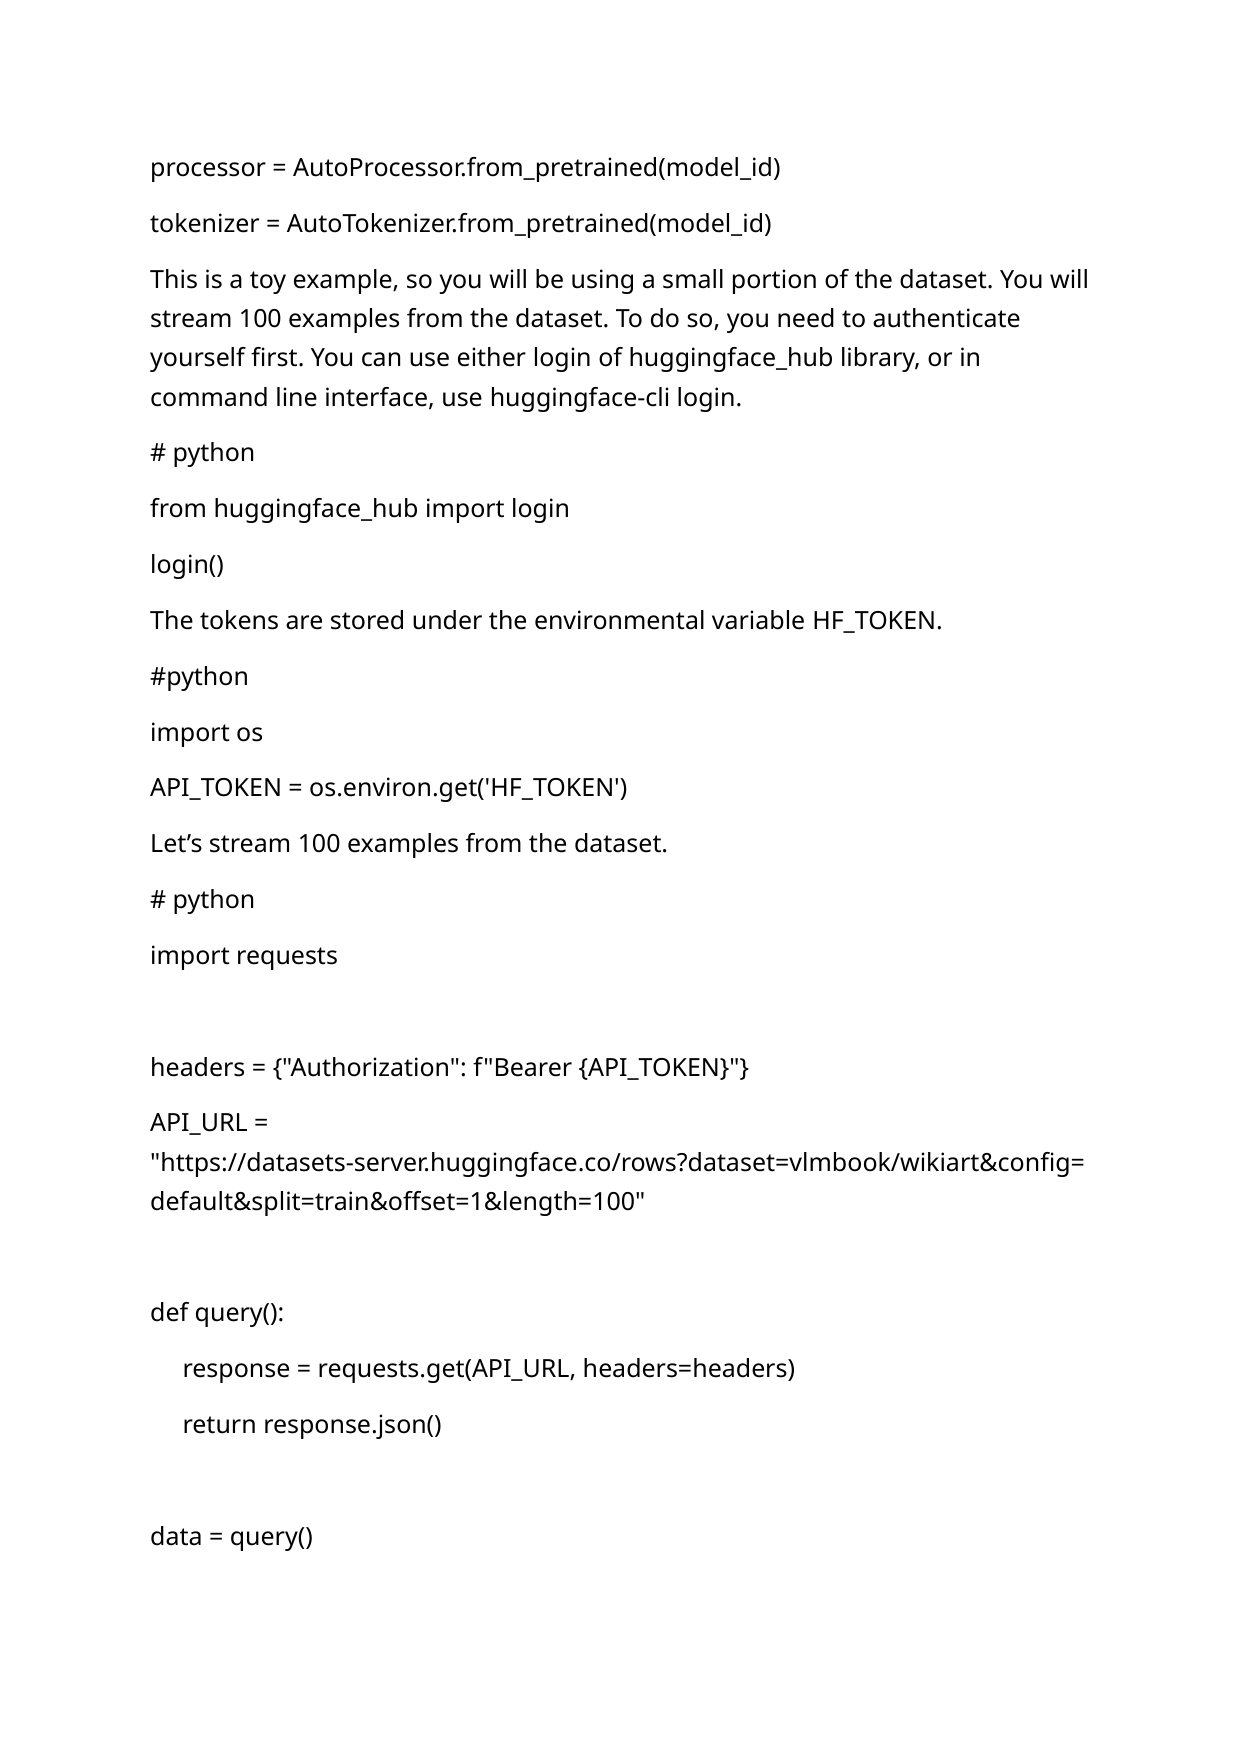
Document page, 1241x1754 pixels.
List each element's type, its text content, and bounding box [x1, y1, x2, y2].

text The tokens are stored under the environmental variable HF_TOKEN. [150, 602, 1090, 637]
text import os [150, 714, 1090, 748]
text return response.json() [150, 1407, 1090, 1441]
text # python [150, 435, 1090, 469]
text tokenizer = AutoTokenizer.from_pretrained(model_id) [150, 206, 1090, 240]
text API_URL = "https://datasets-server.huggingface.co/rows?dataset=vlmbook/wikiart&config=default&split=train&offset=1&length=100" [150, 1105, 1090, 1217]
text data = query() [150, 1518, 1090, 1552]
text API_TOKEN = os.environ.get('HF_TOKEN') [150, 770, 1090, 804]
text # python [150, 882, 1090, 916]
text This is a toy example, so you will be using a small portion of the dataset. You will stream 100 examples from the dataset. To do so, you need to authenticate yourself first. You can use either login of huggingface_hub library, or in command line interface, use huggingface-cli login. [150, 262, 1090, 413]
text from huggingface_hub import login [150, 491, 1090, 525]
text Let’s stream 100 examples from the dataset. [150, 826, 1090, 860]
text response = requests.get(API_URL, headers=headers) [150, 1351, 1090, 1385]
text headers = {"Authorization": f"Bearer {API_TOKEN}"} [150, 1049, 1090, 1083]
text #python [150, 658, 1090, 692]
text login() [150, 547, 1090, 581]
text def query(): [150, 1295, 1090, 1329]
text import requests [150, 937, 1090, 972]
text processor = AutoProcessor.from_pretrained(model_id) [150, 150, 1090, 184]
